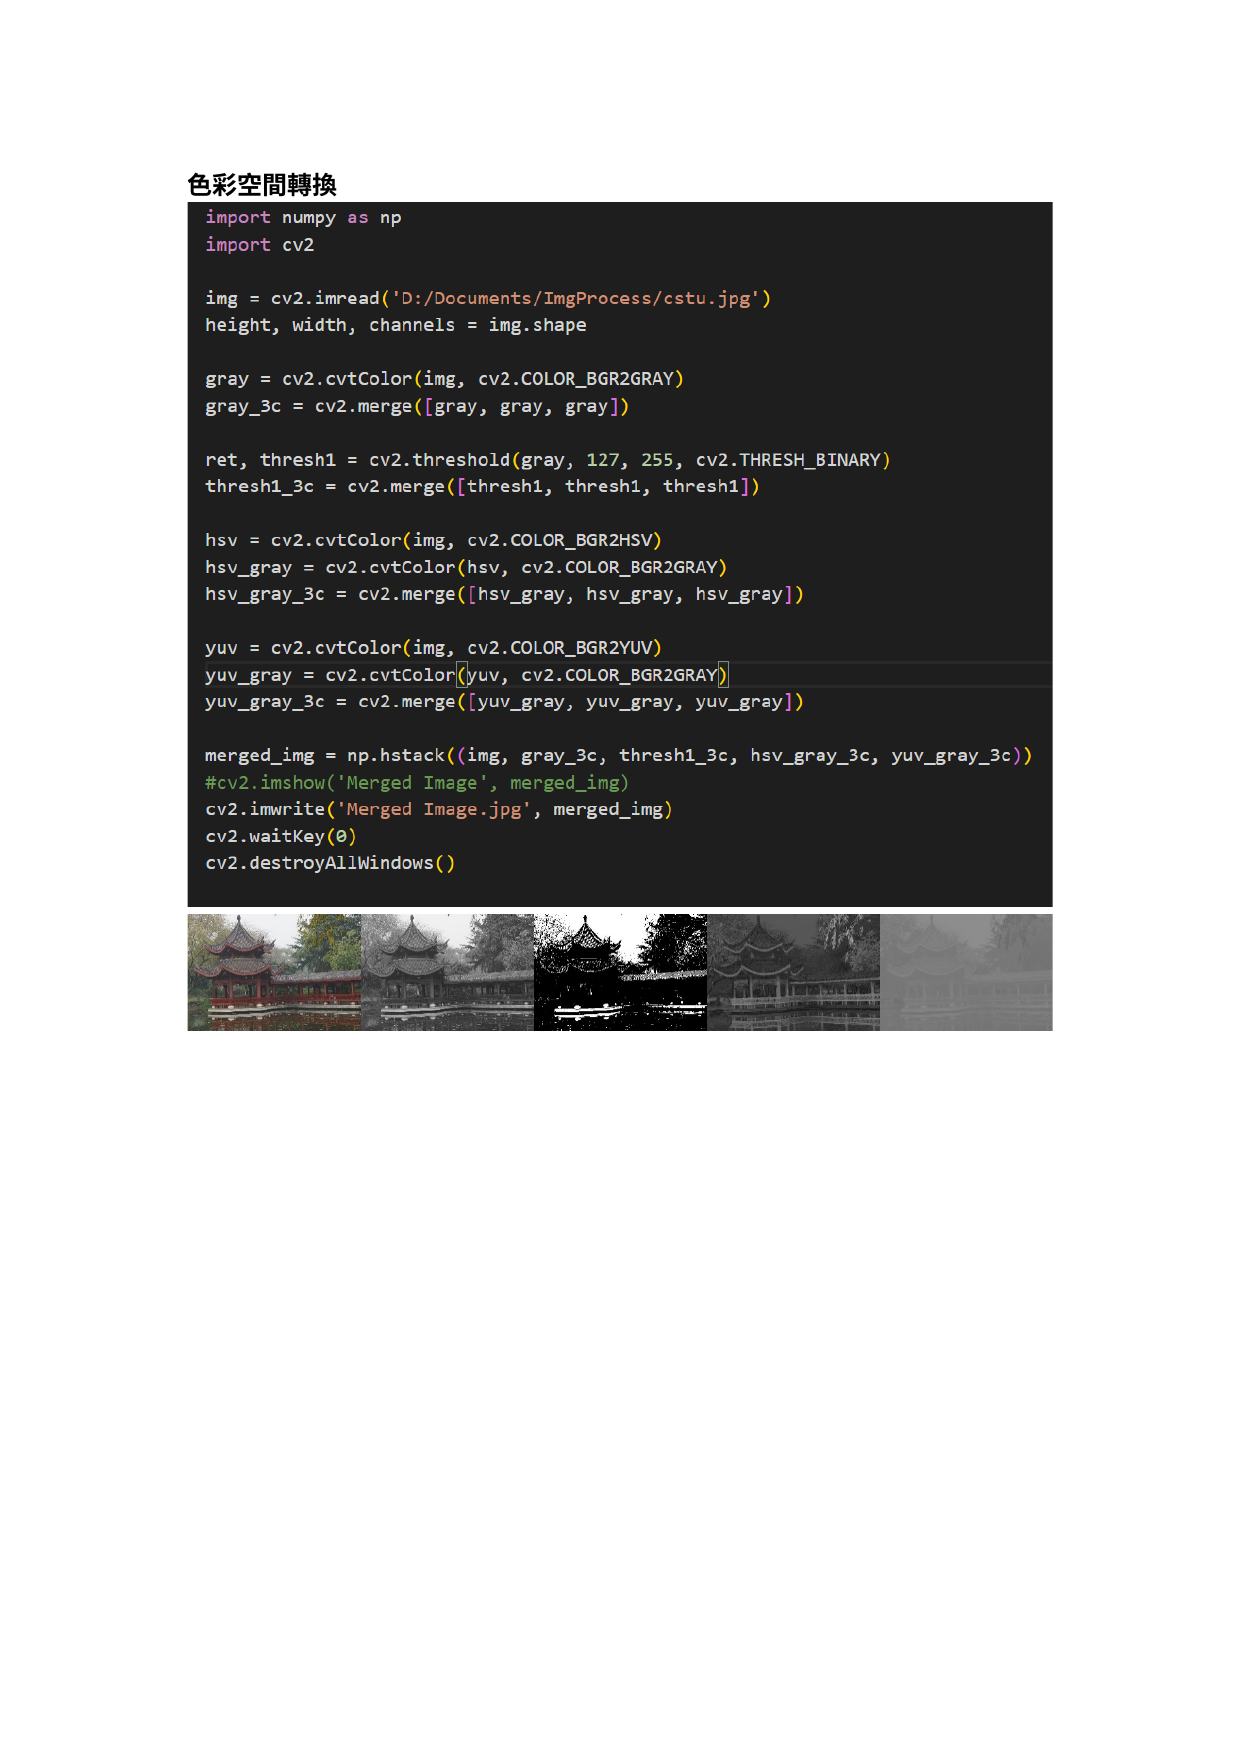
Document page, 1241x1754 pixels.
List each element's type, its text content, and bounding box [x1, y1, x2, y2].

picture [187, 202, 1053, 907]
text 色彩空間轉換 [187, 164, 1053, 202]
picture [187, 914, 1053, 1031]
